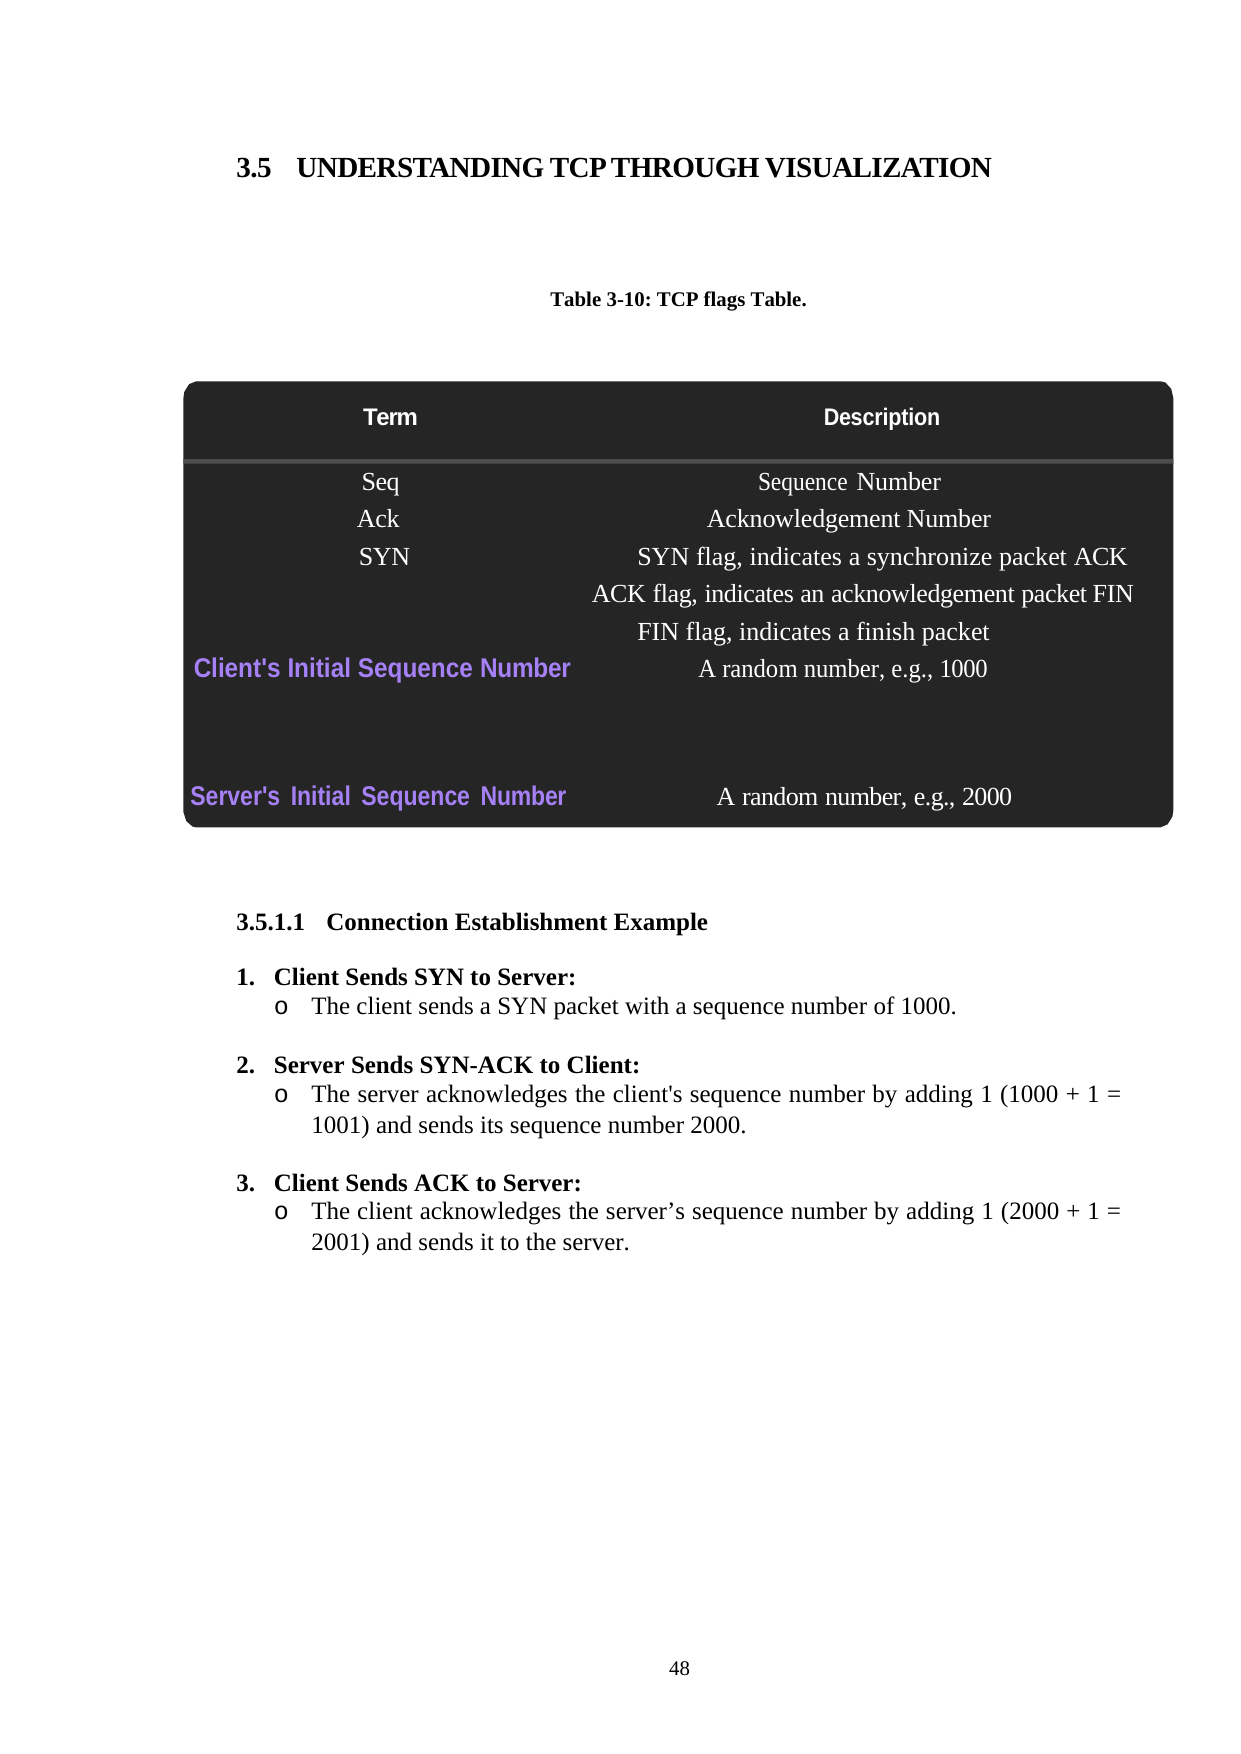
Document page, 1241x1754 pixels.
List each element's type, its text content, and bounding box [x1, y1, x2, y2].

list The client acknowledges the server’s sequence number by adding 1 (2000 + 1 = 2001) and sends it to the server. [274, 1196, 1122, 1256]
list Client Sends SYN to Server: [236, 962, 1122, 991]
subtitle Connection Establishment Example [236, 907, 1122, 935]
subtitle Understanding TCP through visualization [236, 150, 1122, 183]
list Client Sends ACK to Server: [236, 1168, 1122, 1196]
list The server acknowledges the client's sequence number by adding 1 (1000 + 1 = 1001) and sends its sequence number 2000. [274, 1079, 1122, 1139]
list The client sends a SYN packet with a sequence number of 1000. [274, 991, 1122, 1022]
list Server Sends SYN-ACK to Client: [236, 1051, 1122, 1079]
